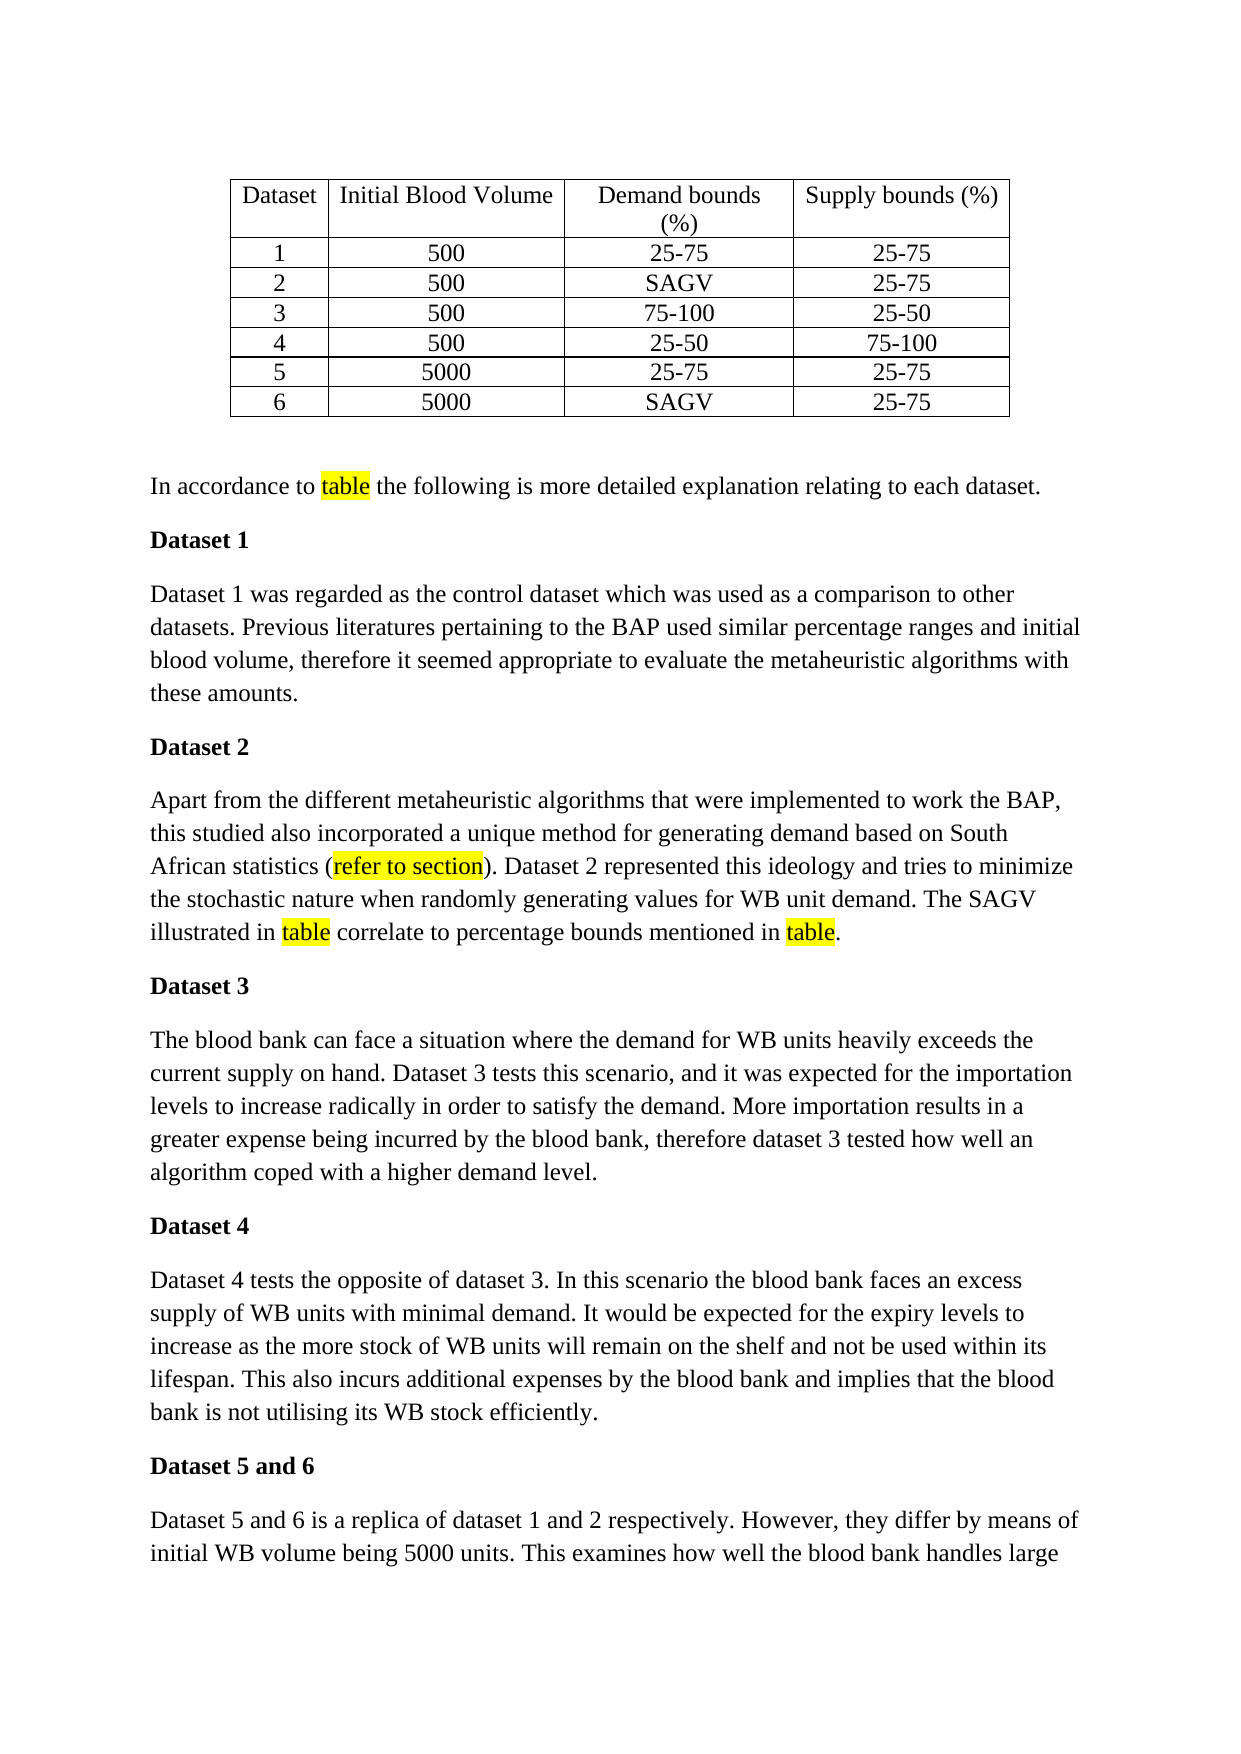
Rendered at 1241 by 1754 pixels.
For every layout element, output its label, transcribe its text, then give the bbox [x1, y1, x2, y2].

table_cell 500 [329, 298, 564, 327]
table_cell 5 [231, 358, 328, 386]
table_cell 75-100 [565, 298, 793, 327]
table_cell 500 [329, 268, 564, 297]
table_cell 2 [231, 268, 328, 297]
table_cell 25-75 [794, 268, 1009, 297]
table_cell 25-75 [794, 238, 1009, 267]
table_cell SAGV [565, 387, 793, 416]
table_cell 500 [329, 328, 564, 356]
table_cell 25-75 [565, 358, 793, 386]
table_cell 1 [231, 238, 328, 267]
table_cell 25-75 [794, 387, 1009, 416]
text Dataset 2 [150, 732, 1090, 760]
table_cell 25-75 [565, 238, 793, 267]
text Dataset 4 tests the opposite of dataset 3. In this scenario the blood bank faces an excess supply of WB units with minimal demand. It would be expected for the expiry levels to increase as the more stock of WB units will remain on the shelf and not be used within its lifespan. This also incurs additional expenses by the blood bank and implies that the blood bank is not utilising its WB stock efficiently. [150, 1265, 1090, 1426]
text The blood bank can face a situation where the demand for WB units heavily exceeds the current supply on hand. Dataset 3 tests this scenario, and it was expected for the importation levels to increase radically in order to satisfy the demand. More importation results in a greater expense being incurred by the blood bank, therefore dataset 3 tested how well an algorithm coped with a higher demand level. [150, 1025, 1090, 1186]
table_cell 75-100 [794, 328, 1009, 356]
table_cell SAGV [565, 268, 793, 297]
text Dataset 1 was regarded as the control dataset which was used as a comparison to other datasets. Previous literatures pertaining to the BAP used similar percentage ranges and initial blood volume, therefore it seemed appropriate to evaluate the metaheuristic algorithms with these amounts. [150, 579, 1090, 706]
table_cell 4 [231, 328, 328, 356]
text Apart from the different metaheuristic algorithms that were implemented to work the BAP, this studied also incorporated a unique method for generating demand based on South African statistics (refer to section). Dataset 2 represented this ideology and tries to minimize the stochastic nature when randomly generating values for WB unit demand. The SAGV illustrated in table correlate to percentage bounds mentioned in table. [150, 785, 1090, 946]
table_cell 25-50 [794, 298, 1009, 327]
text Dataset 1 [150, 525, 1090, 553]
table_header Dataset [231, 180, 328, 237]
text Dataset 4 [150, 1211, 1090, 1240]
text Dataset 3 [150, 971, 1090, 1000]
table_cell 25-75 [794, 358, 1009, 386]
table_header Demand bounds (%) [565, 180, 793, 237]
table_cell 5000 [329, 358, 564, 386]
table_cell 3 [231, 298, 328, 327]
table_header Supply bounds (%) [794, 180, 1009, 237]
table_header Initial Blood Volume [329, 180, 564, 237]
text In accordance to table the following is more detailed explanation relating to each dataset. [370, 471, 1090, 500]
table_cell 5000 [329, 387, 564, 416]
text Dataset 5 and 6 [150, 1451, 1090, 1480]
table_cell 500 [329, 238, 564, 267]
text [150, 1505, 1090, 1567]
table_cell 6 [231, 387, 328, 416]
table_cell 25-50 [565, 328, 793, 356]
